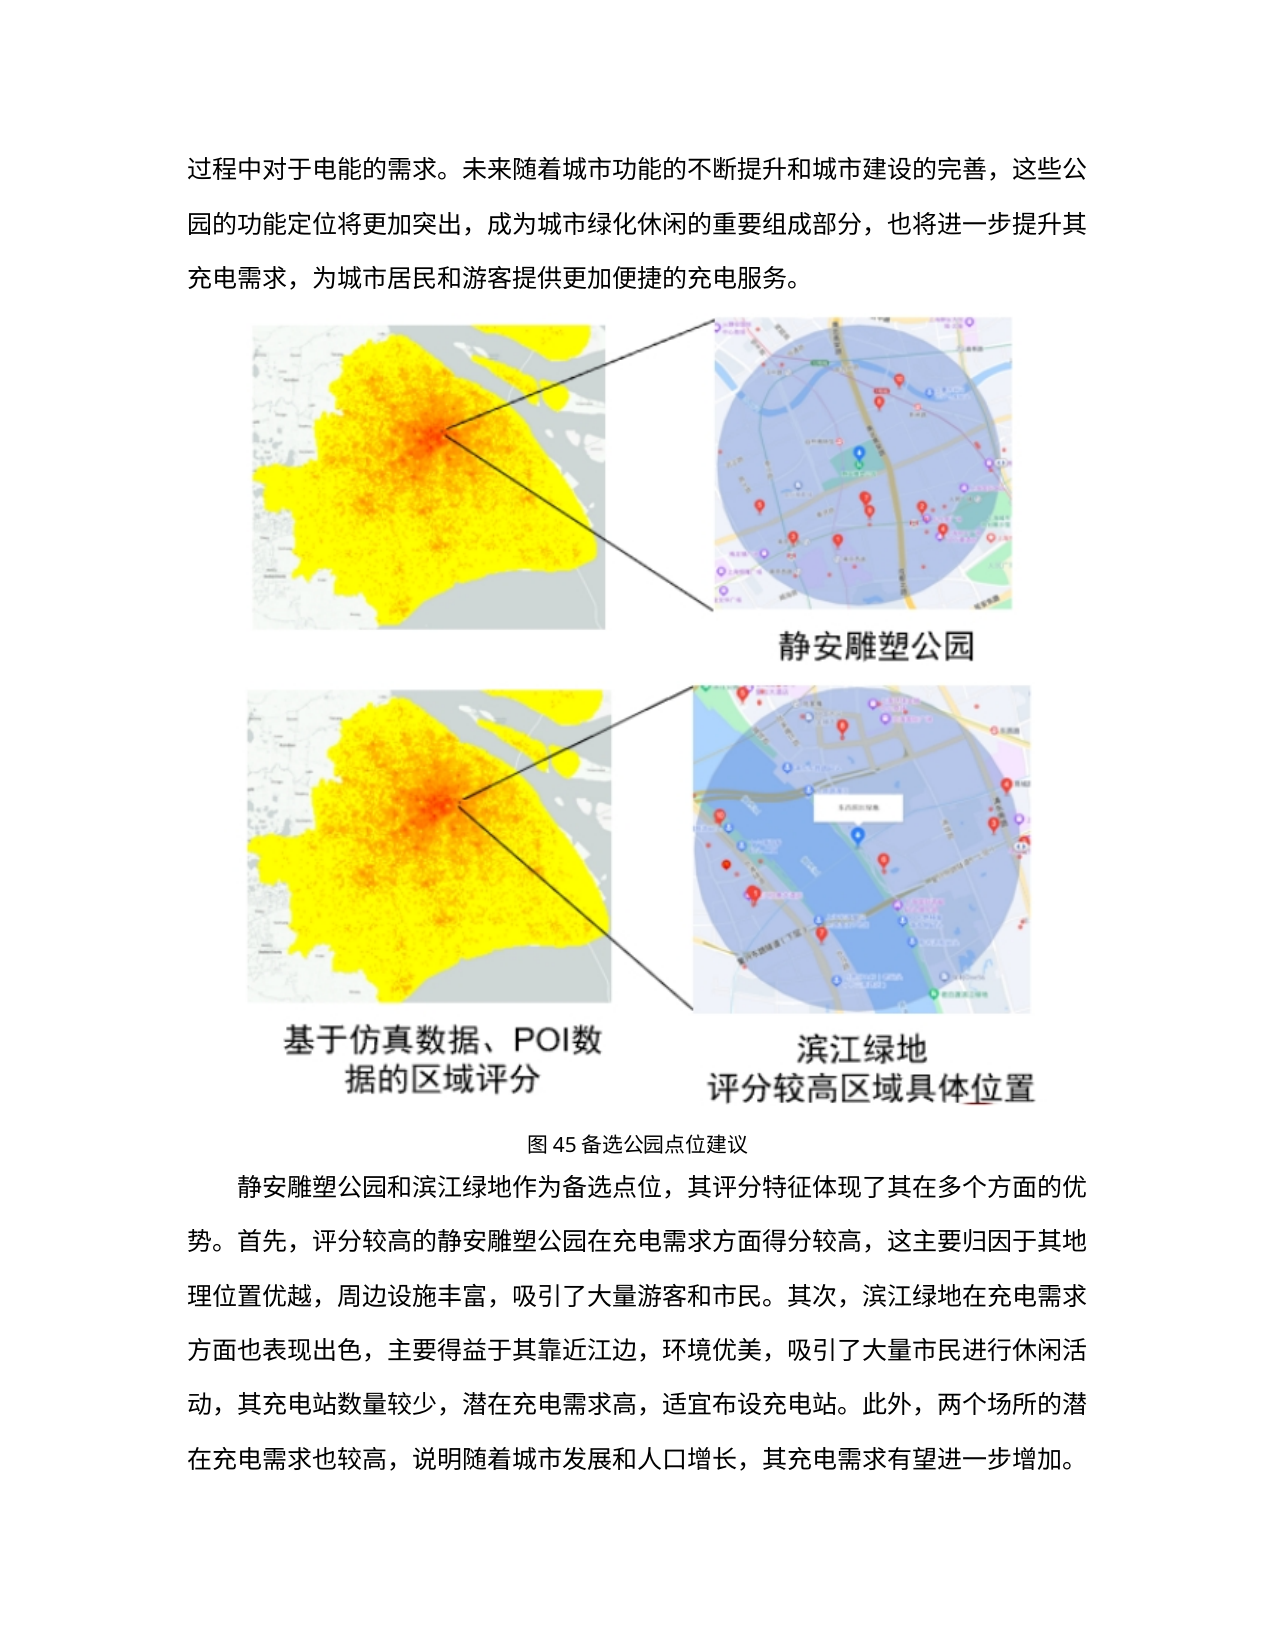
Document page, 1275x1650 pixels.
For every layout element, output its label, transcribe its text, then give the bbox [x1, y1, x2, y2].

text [187, 150, 1087, 295]
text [187, 1167, 1087, 1476]
picture [224, 313, 1051, 667]
picture [224, 681, 1051, 1106]
